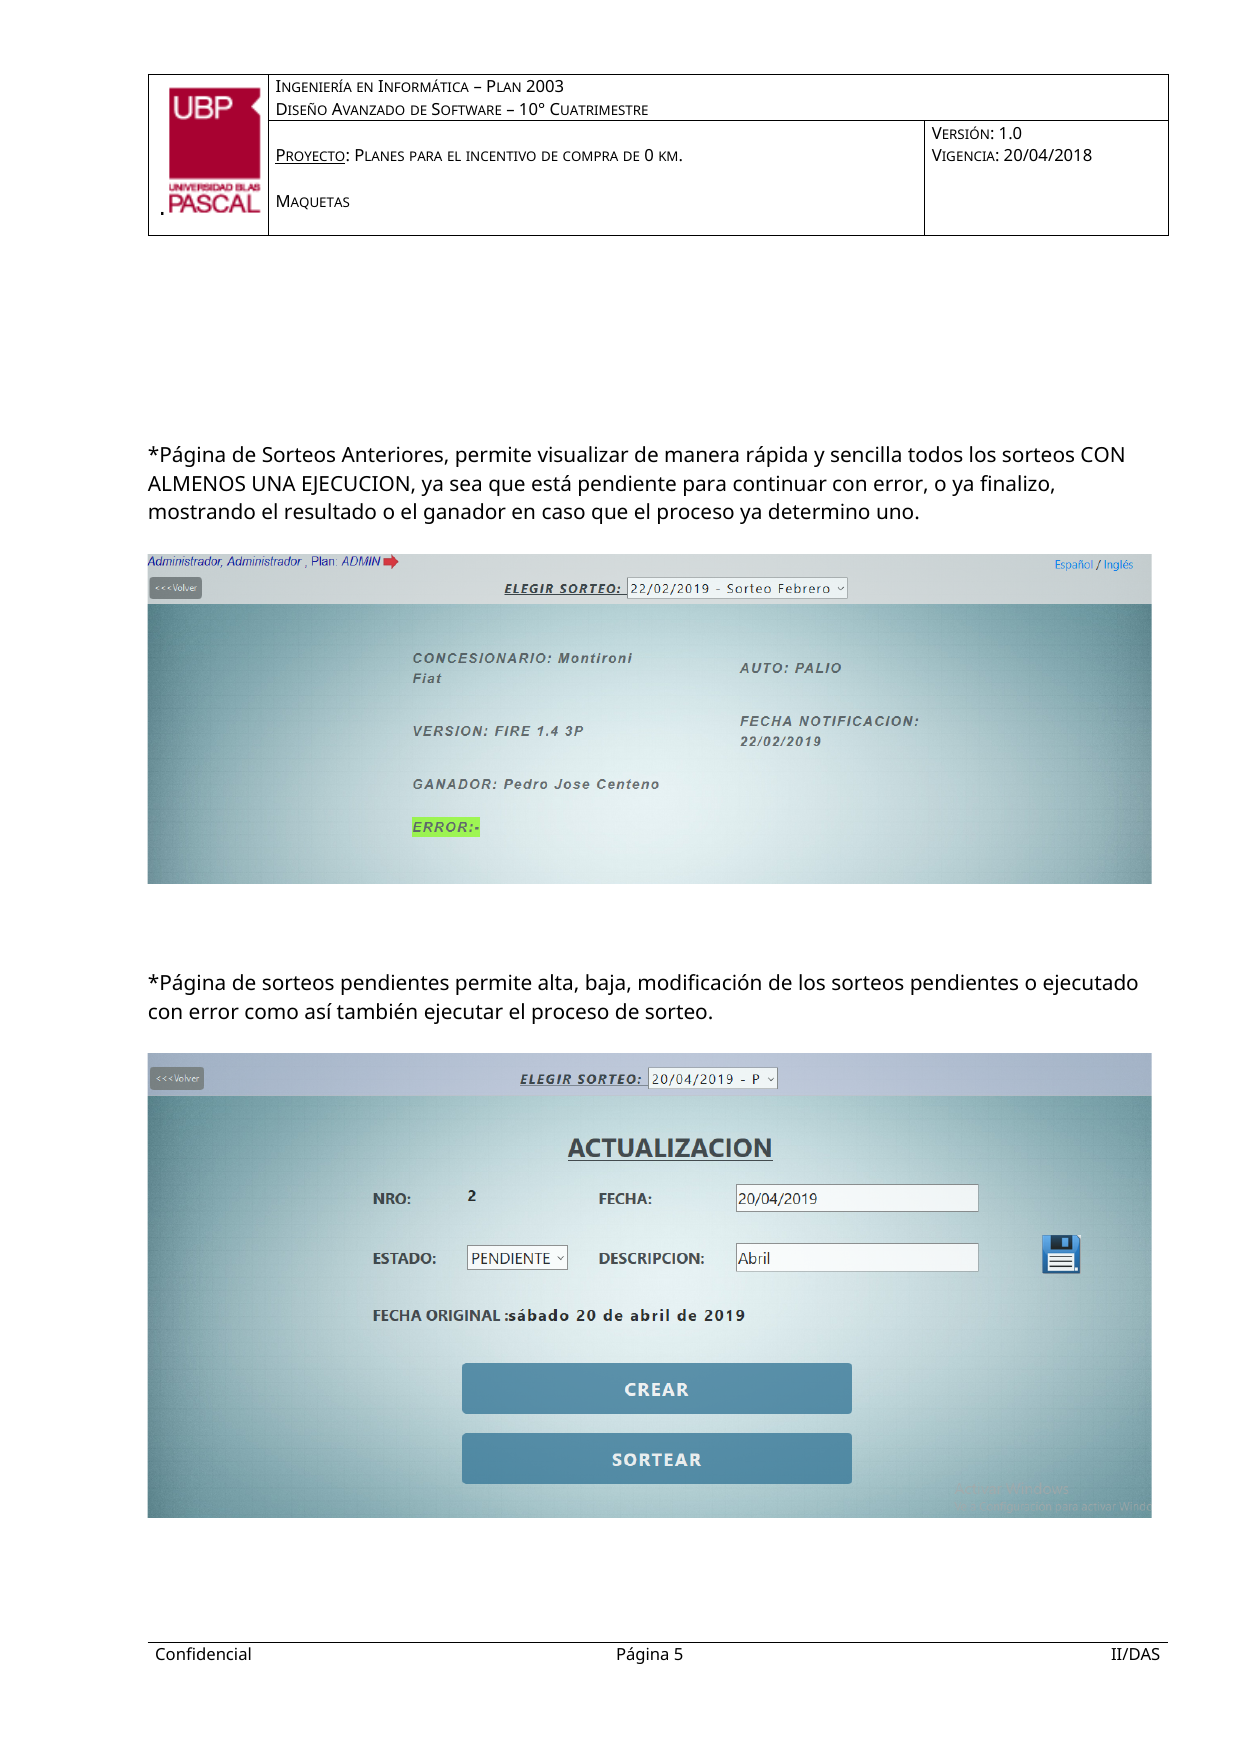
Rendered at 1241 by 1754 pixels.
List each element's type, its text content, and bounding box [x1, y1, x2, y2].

picture [147, 1053, 1152, 1518]
text *Página de Sorteos Anteriores, permite visualizar de manera rápida y sencilla todos los sorteos CON ALMENOS UNA EJECUCION, ya sea que está pendiente para continuar con error, o ya finalizo, mostrando el resultado o el ganador en caso que el proceso ya determino uno. [148, 440, 1152, 526]
picture [168, 87, 261, 216]
picture [147, 554, 1152, 884]
text *Página de sorteos pendientes permite alta, baja, modificación de los sorteos pendientes o ejecutado con error como así también ejecutar el proceso de sorteo. [148, 968, 1152, 1025]
